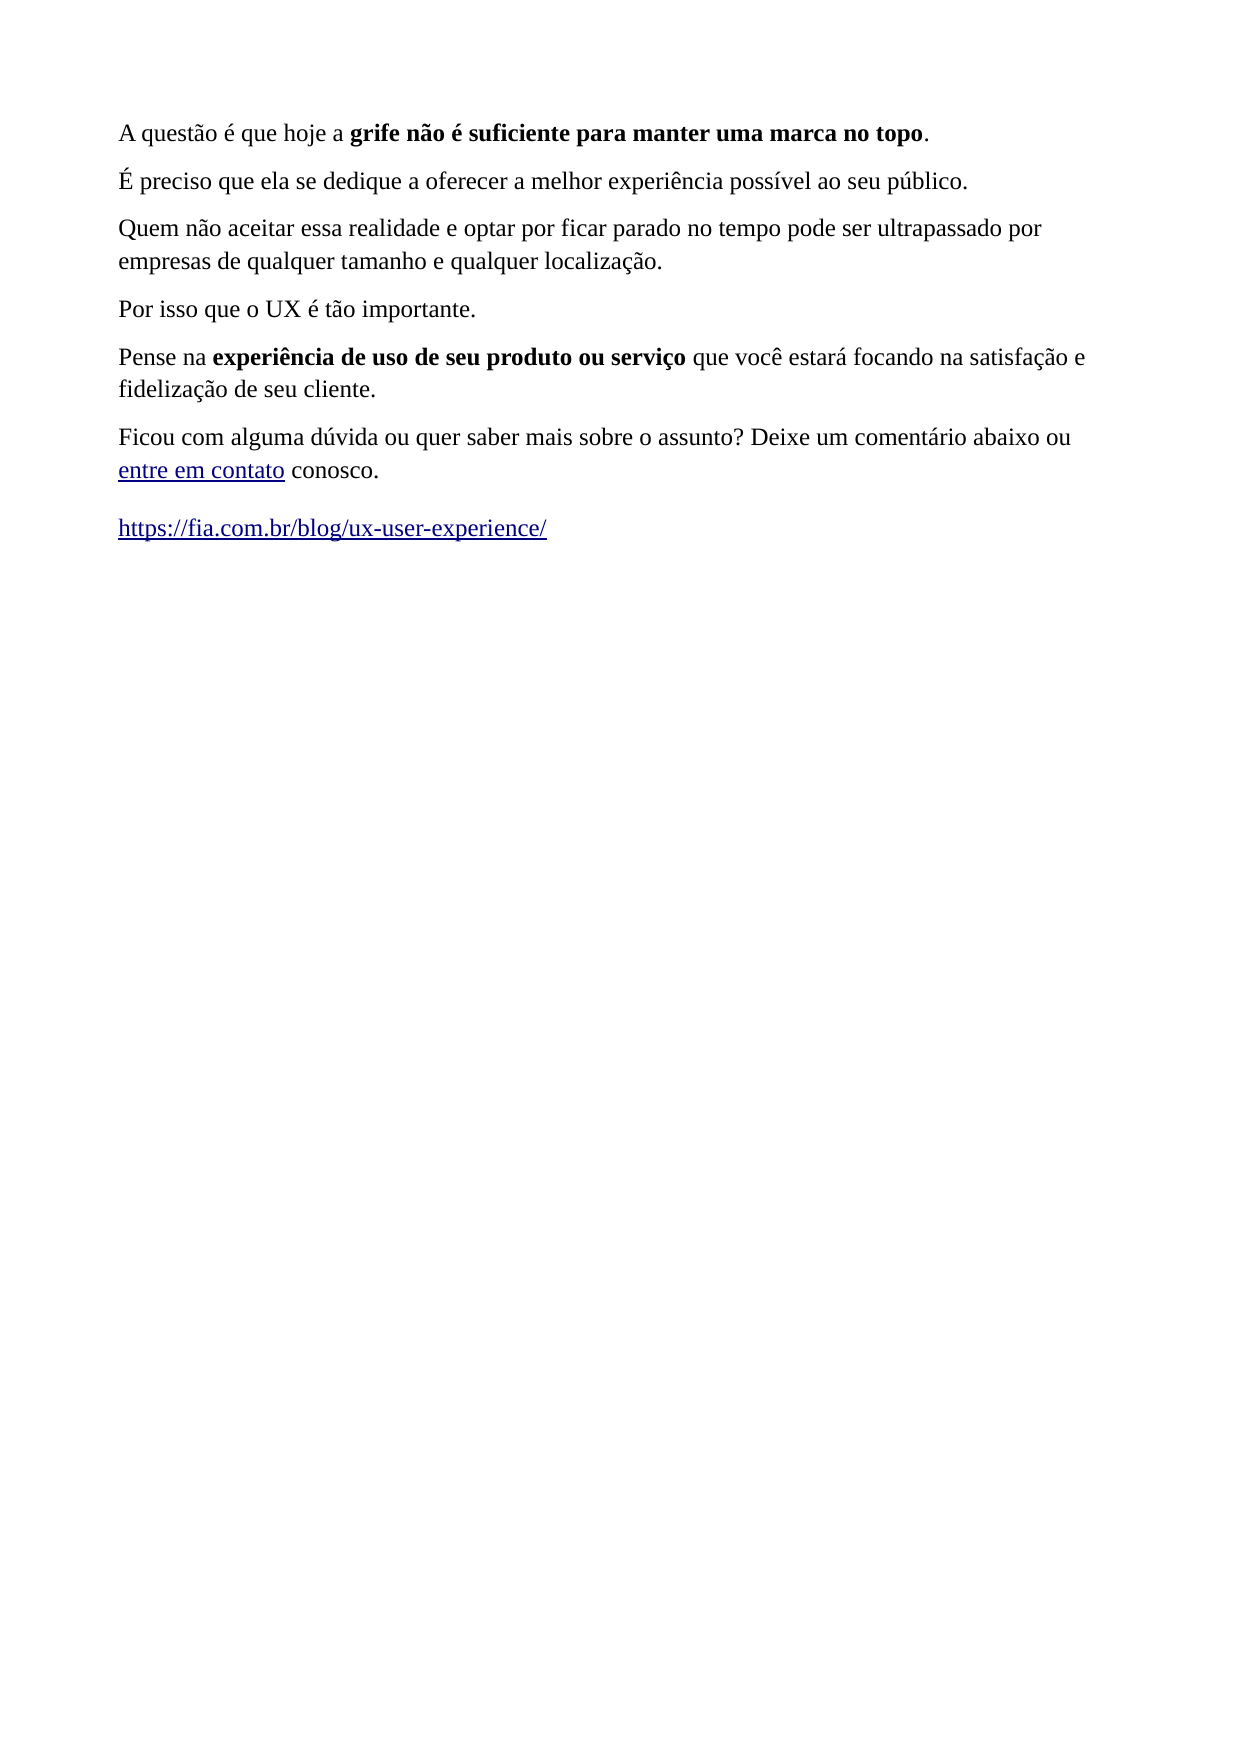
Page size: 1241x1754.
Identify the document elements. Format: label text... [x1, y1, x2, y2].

text Por isso que o UX é tão importante. [118, 294, 1122, 323]
list https://fia.com.br/blog/ux-user-experience/ [118, 513, 1122, 542]
text Pense na experiência de uso de seu produto ou serviço que você estará focando na satisfação e fidelização de seu cliente. [118, 342, 1122, 403]
text Quem não aceitar essa realidade e optar por ficar parado no tempo pode ser ultrapassado por empresas de qualquer tamanho e qualquer localização. [118, 213, 1122, 275]
text É preciso que ela se dedique a oferecer a melhor experiência possível ao seu público. [118, 166, 1122, 194]
text A questão é que hoje a grife não é suficiente para manter uma marca no topo. [118, 118, 1122, 147]
text Ficou com alguma dúvida ou quer saber mais sobre o assunto? Deixe um comentário abaixo ou entre em contato conosco. [118, 422, 1122, 484]
